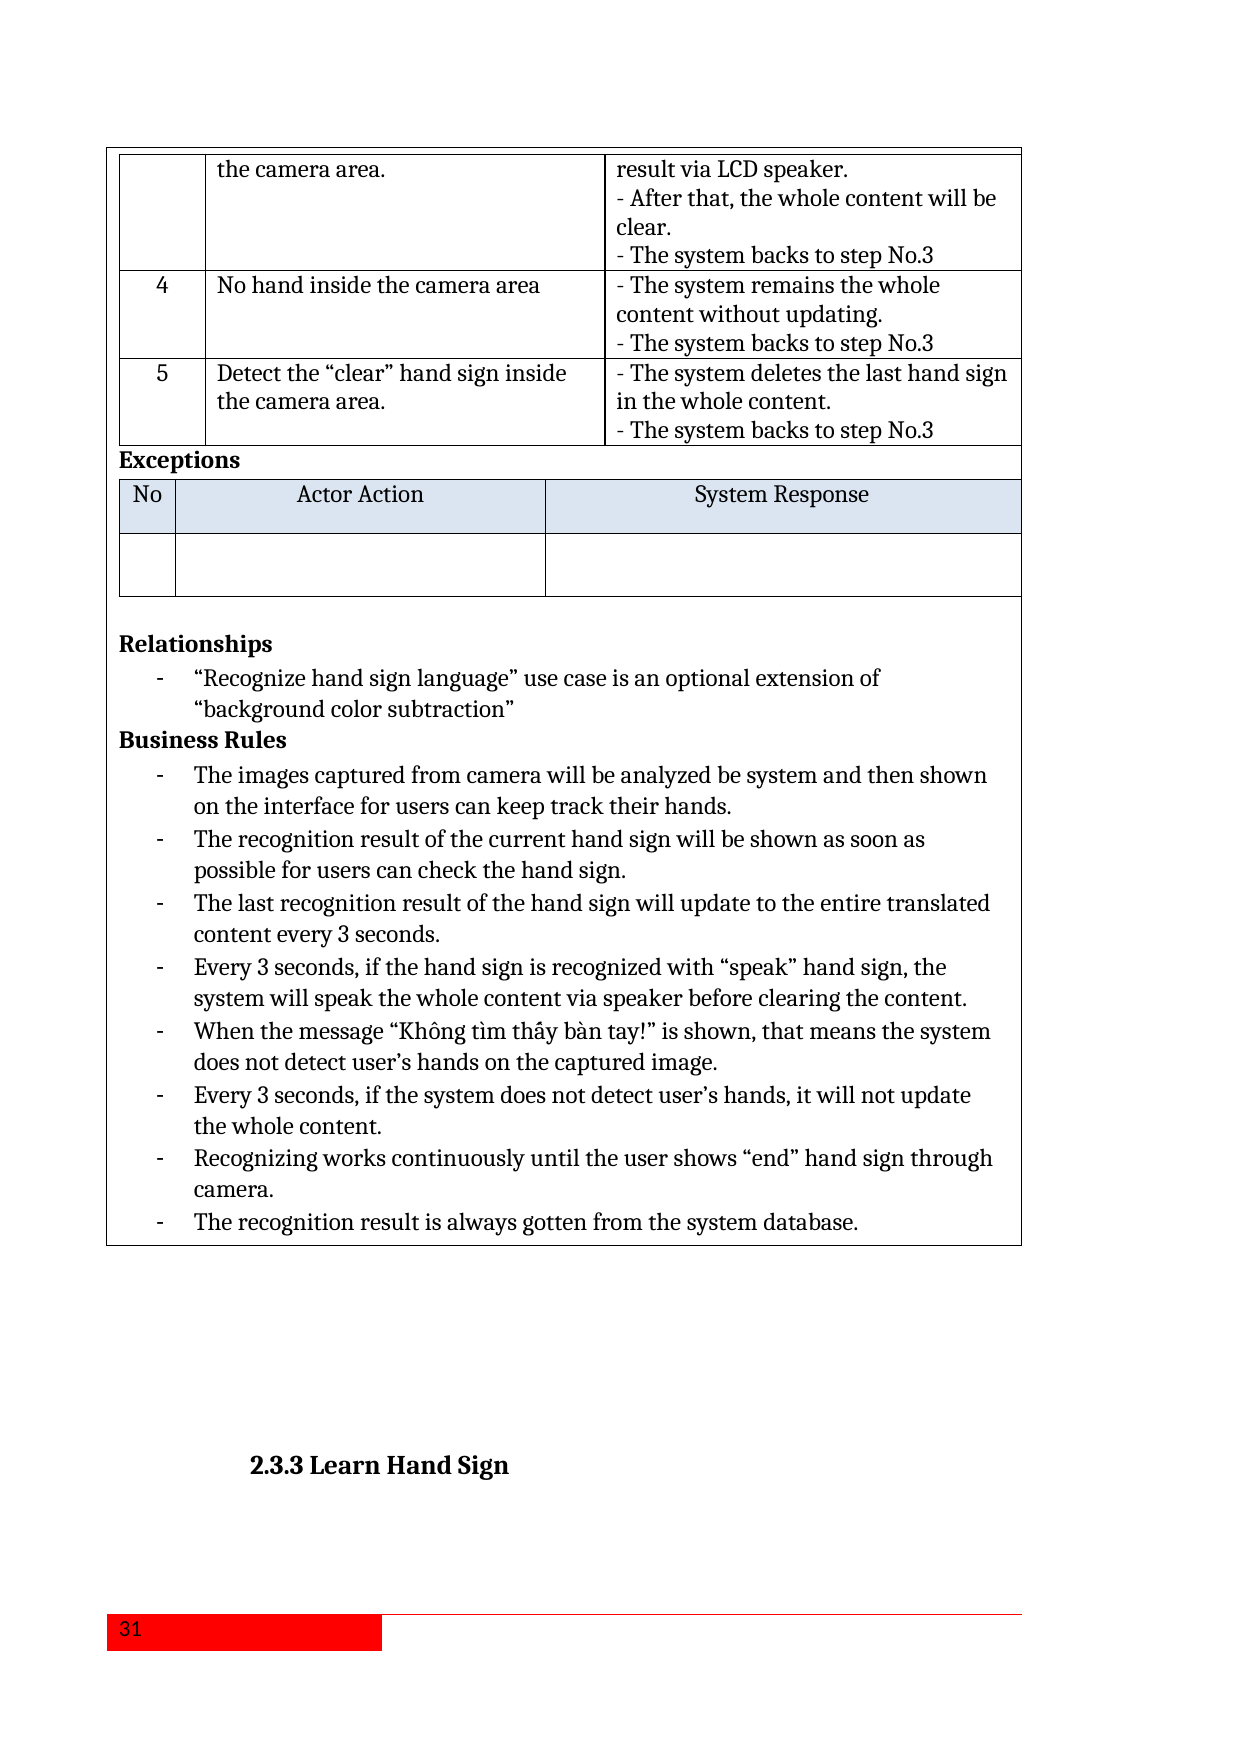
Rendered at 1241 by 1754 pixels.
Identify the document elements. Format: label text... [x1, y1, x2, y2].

subtitle 2.3.3 Learn Hand Sign [250, 1450, 1033, 1481]
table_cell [107, 148, 1021, 1245]
